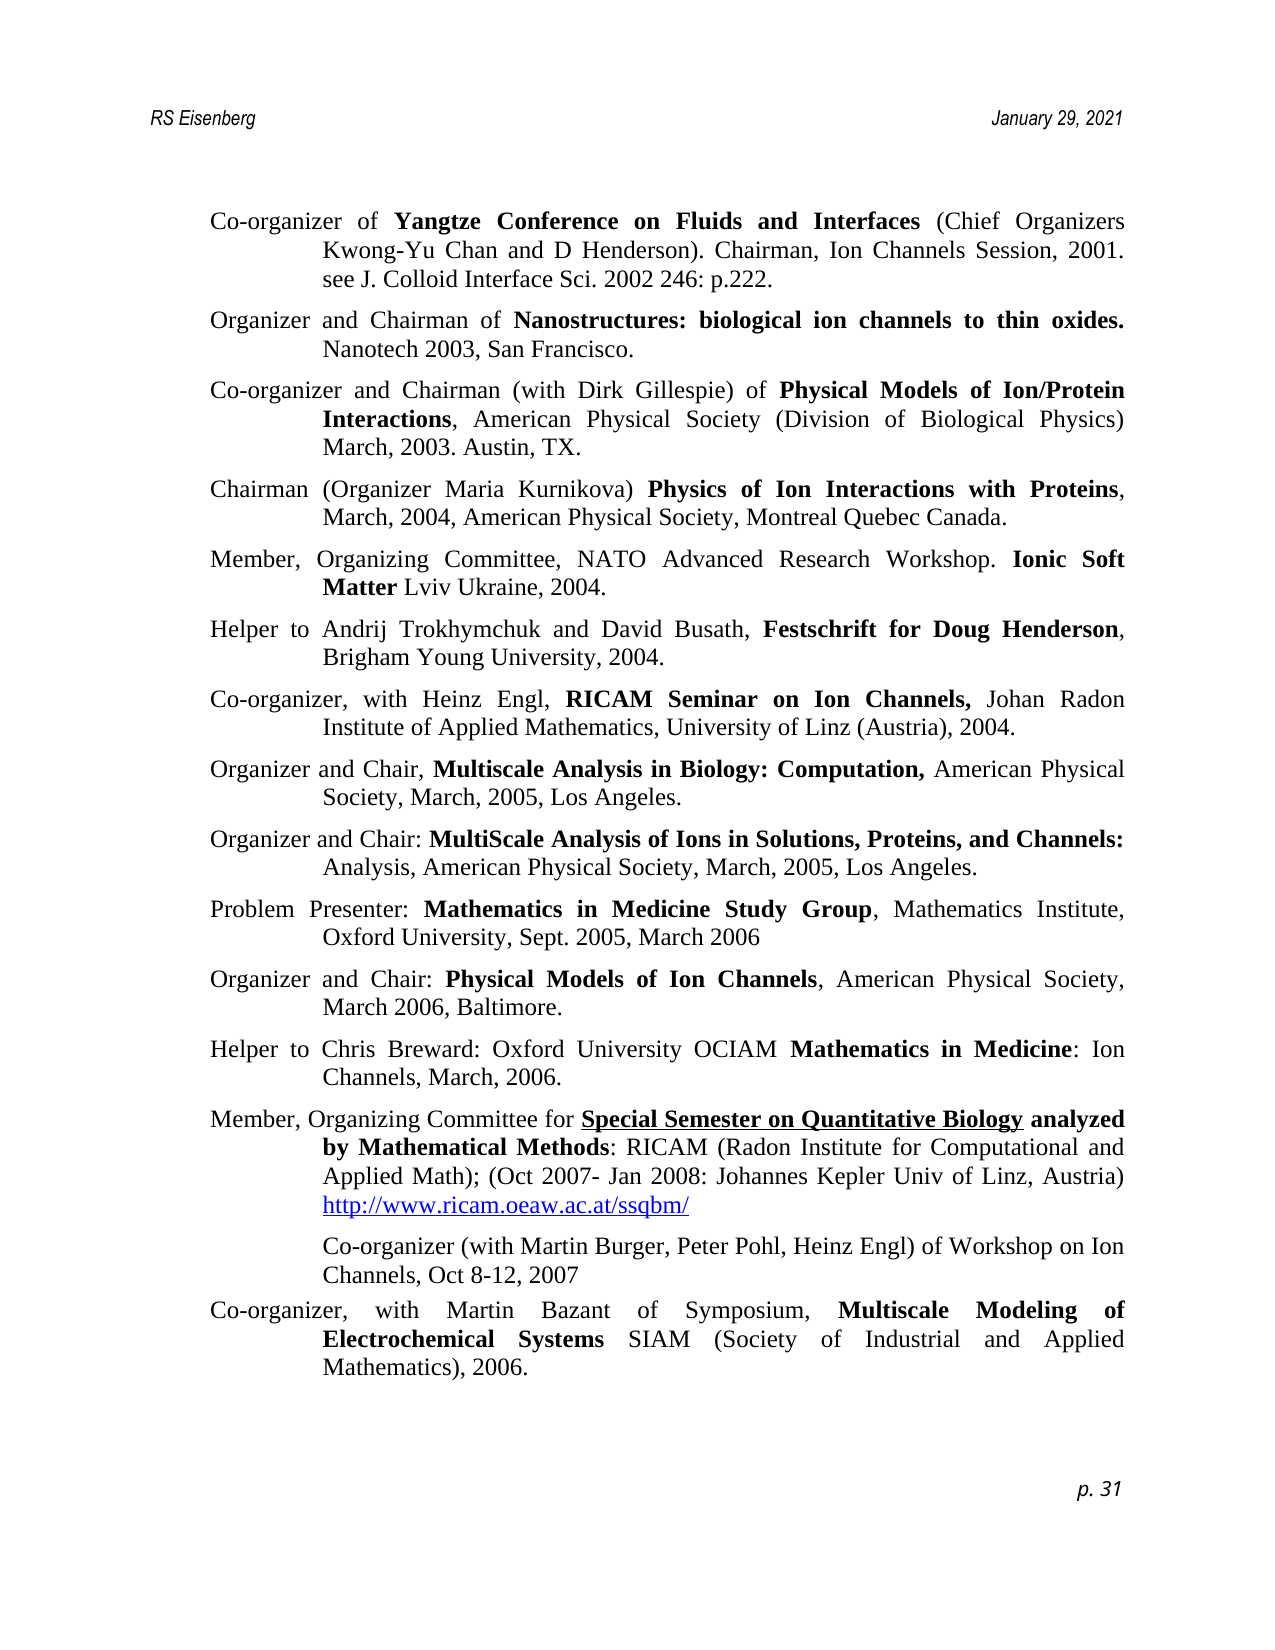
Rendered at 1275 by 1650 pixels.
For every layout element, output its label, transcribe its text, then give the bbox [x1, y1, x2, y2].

text Organizer and Chair: Physical Models of Ion Channels, American Physical Society, March 2006, Baltimore. [210, 964, 1125, 1021]
text Co-organizer and Chairman (with Dirk Gillespie) of Physical Models of Ion/Protein Interactions, American Physical Society (Division of Biological Physics) March, 2003. Austin, TX. [210, 375, 1125, 461]
text Chairman (Organizer Maria Kurnikova) Physics of Ion Interactions with Proteins, March, 2004, American Physical Society, Montreal Quebec Canada. [210, 474, 1125, 531]
text Organizer and Chair: MultiScale Analysis of Ions in Solutions, Proteins, and Channels: Analysis, American Physical Society, March, 2005, Los Angeles. [210, 824, 1125, 881]
text Co-organizer of Yangtze Conference on Fluids and Interfaces (Chief Organizers Kwong-Yu Chan and D Henderson). Chairman, Ion Channels Session, 2001. see J. Colloid Interface Sci. 2002 246: p.222. [210, 206, 1125, 292]
text Helper to Andrij Trokhymchuk and David Busath, Festschrift for Doug Henderson, Brigham Young University, 2004. [210, 614, 1125, 671]
text Organizer and Chairman of Nanostructures: biological ion channels to thin oxides. Nanotech 2003, San Francisco. [210, 305, 1125, 362]
text Co-organizer (with Martin Burger, Peter Pohl, Heinz Engl) of Workshop on Ion Channels, Oct 8-12, 2007 [210, 1231, 1125, 1289]
text Co-organizer, with Martin Bazant of Symposium, Multiscale Modeling of Electrochemical Systems SIAM (Society of Industrial and Applied Mathematics), 2006. [210, 1295, 1125, 1381]
text Co-organizer, with Heinz Engl, RICAM Seminar on Ion Channels, Johan Radon Institute of Applied Mathematics, University of Linz (Austria), 2004. [210, 684, 1125, 741]
text Organizer and Chair, Multiscale Analysis in Biology: Computation, American Physical Society, March, 2005, Los Angeles. [210, 754, 1125, 811]
text Helper to Chris Breward: Oxford University OCIAM Mathematics in Medicine: Ion Channels, March, 2006. [210, 1034, 1125, 1091]
text Member, Organizing Committee for Special Semester on Quantitative Biology analyzed by Mathematical Methods: RICAM (Radon Institute for Computational and Applied Math); (Oct 2007- Jan 2008: Johannes Kepler Univ of Linz, Austria) http://www.ricam.oeaw.ac.at/ssqbm/ [210, 1104, 1125, 1219]
text Problem Presenter: Mathematics in Medicine Study Group, Mathematics Institute, Oxford University, Sept. 2005, March 2006 [210, 894, 1125, 951]
text Member, Organizing Committee, NATO Advanced Research Workshop. Ionic Soft Matter Lviv Ukraine, 2004. [210, 544, 1125, 601]
